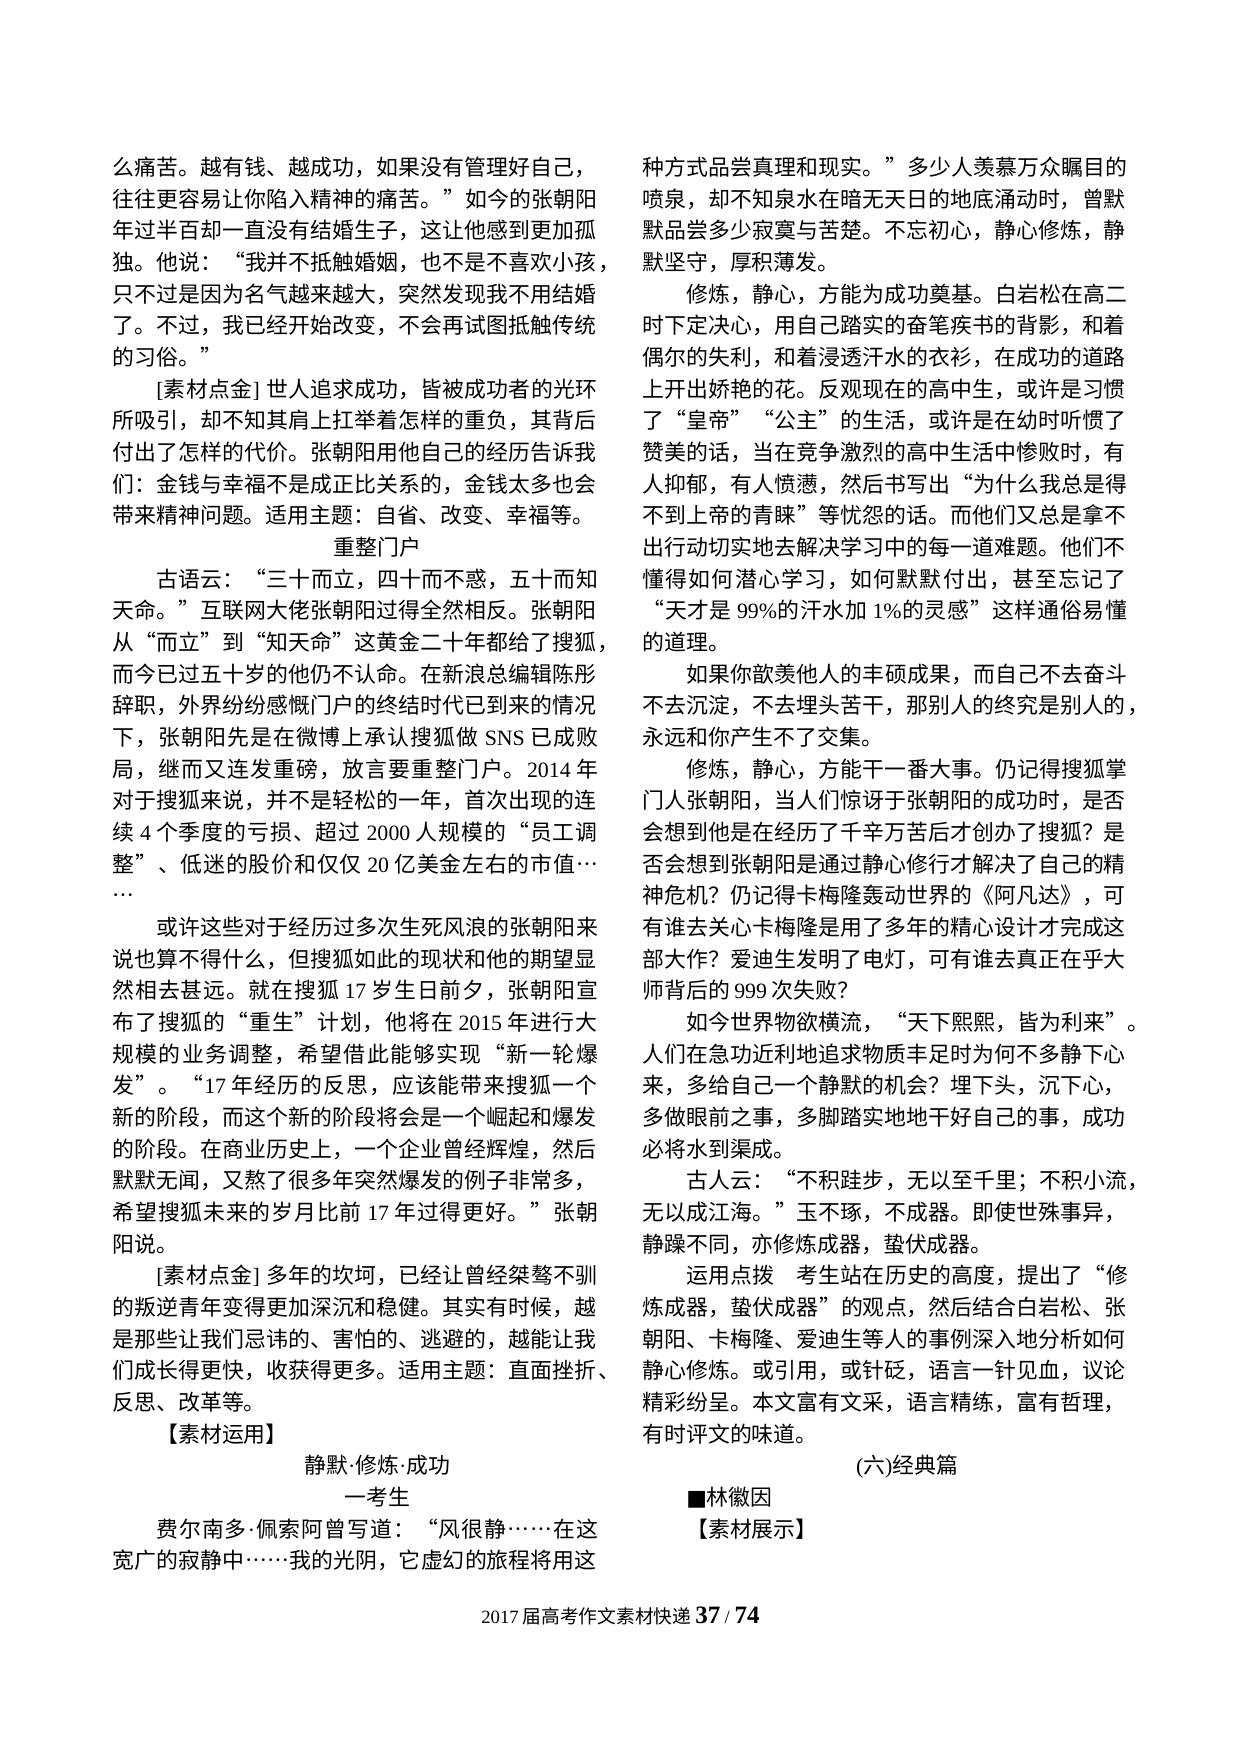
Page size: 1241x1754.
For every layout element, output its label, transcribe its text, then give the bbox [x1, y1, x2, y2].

text 修炼，静心，方能为成功奠基。白岩松在高二时下定决心，用自己踏实的奋笔疾书的背影，和着偶尔的失利，和着浸透汗水的衣衫，在成功的道路上开出娇艳的花。反观现在的高中生，或许是习惯了“皇帝”“公主”的生活，或许是在幼时听惯了赞美的话，当在竞争激烈的高中生活中惨败时，有人抑郁，有人愤懑，然后书写出“为什么我总是得不到上帝的青睐”等忧怨的话。而他们又总是拿不出行动切实地去解决学习中的每一道难题。他们不懂得如何潜心学习，如何默默付出，甚至忘记了“天才是99%的汗水加1%的灵感”这样通俗易懂的道理。 [642, 277, 1128, 657]
text 静默·修炼·成功 [112, 1448, 598, 1480]
text (六)经典篇 [642, 1448, 1128, 1480]
text 如今世界物欲横流，“天下熙熙，皆为利来”。人们在急功近利地追求物质丰足时为何不多静下心来，多给自己一个静默的机会？埋下头，沉下心，多做眼前之事，多脚踏实地地干好自己的事，成功必将水到渠成。 [642, 1005, 1128, 1163]
text 【素材展示】 [642, 1512, 1128, 1543]
text 如果你歆羡他人的丰硕成果，而自己不去奋斗，不去沉淀，不去埋头苦干，那别人的终究是别人的，永远和你产生不了交集。 [642, 657, 1128, 752]
text 一考生 [112, 1480, 598, 1512]
text 【素材运用】 [112, 1417, 598, 1448]
text 修炼，静心，方能干一番大事。仍记得搜狐掌门人张朝阳，当人们惊讶于张朝阳的成功时，是否会想到他是在经历了千辛万苦后才创办了搜狐？是否会想到张朝阳是通过静心修行才解决了自己的精神危机？仍记得卡梅隆轰动世界的《阿凡达》，可有谁去关心卡梅隆是用了多年的精心设计才完成这部大作？爱迪生发明了电灯，可有谁去真正在乎大师背后的999次失败？ [642, 752, 1128, 1005]
text 费尔南多·佩索阿曾写道：“风很静……在这宽广的寂静中……我的光阴，它虚幻的旅程将用这种方式品尝真理和现实。”多少人羡慕万众瞩目的喷泉，却不知泉水在暗无天日的地底涌动时，曾默默品尝多少寂寞与苦楚。不忘初心，静心修炼，静默坚守，厚积薄发。 [112, 1512, 598, 1575]
text 或许这些对于经历过多次生死风浪的张朝阳来说也算不得什么，但搜狐如此的现状和他的期望显然相去甚远。就在搜狐17岁生日前夕，张朝阳宣布了搜狐的“重生”计划，他将在2015年进行大规模的业务调整，希望借此能够实现“新一轮爆发”。“17年经历的反思，应该能带来搜狐一个新的阶段，而这个新的阶段将会是一个崛起和爆发的阶段。在商业历史上，一个企业曾经辉煌，然后默默无闻，又熬了很多年突然爆发的例子非常多，希望搜狐未来的岁月比前17年过得更好。”张朝阳说。 [112, 910, 598, 1258]
text 古语云：“三十而立，四十而不惑，五十而知天命。”互联网大佬张朝阳过得全然相反。张朝阳从“而立”到“知天命”这黄金二十年都给了搜狐，而今已过五十岁的他仍不认命。在新浪总编辑陈彤辞职，外界纷纷感慨门户的终结时代已到来的情况下，张朝阳先是在微博上承认搜狐做SNS已成败局，继而又连发重磅，放言要重整门户。2014年对于搜狐来说，并不是轻松的一年，首次出现的连续4个季度的亏损、超过2000人规模的“员工调整”、低迷的股价和仅仅20亿美金左右的市值…… [112, 562, 598, 910]
text ■林徽因 [642, 1480, 1128, 1512]
text 费尔南多·佩索阿曾写道：“风很静……在这宽广的寂静中……我的光阴，它虚幻的旅程将用这种方式品尝真理和现实。”多少人羡慕万众瞩目的喷泉，却不知泉水在暗无天日的地底涌动时，曾默默品尝多少寂寞与苦楚。不忘初心，静心修炼，静默坚守，厚积薄发。 [642, 150, 1128, 277]
text 古人云：“不积跬步，无以至千里；不积小流，无以成江海。”玉不琢，不成器。即使世殊事异，静躁不同，亦修炼成器，蛰伏成器。 [642, 1163, 1128, 1258]
text [素材点金] 多年的坎坷，已经让曾经桀骜不驯的叛逆青年变得更加深沉和稳健。其实有时候，越是那些让我们忌讳的、害怕的、逃避的，越能让我们成长得更快，收获得更多。适用主题：直面挫折、反思、改革等。 [112, 1258, 598, 1417]
text 运用点拨 考生站在历史的高度，提出了“修炼成器，蛰伏成器”的观点，然后结合白岩松、张朝阳、卡梅隆、爱迪生等人的事例深入地分析如何静心修炼。或引用，或针砭，语言一针见血，议论精彩纷呈。本文富有文采，语言精练，富有哲理，有时评文的味道。 [642, 1258, 1128, 1448]
text 重整门户 [112, 530, 598, 562]
text [素材点金] 世人追求成功，皆被成功者的光环所吸引，却不知其肩上扛举着怎样的重负，其背后付出了怎样的代价。张朝阳用他自己的经历告诉我们：金钱与幸福不是成正比关系的，金钱太多也会带来精神问题。适用主题：自省、改变、幸福等。 [112, 372, 598, 530]
